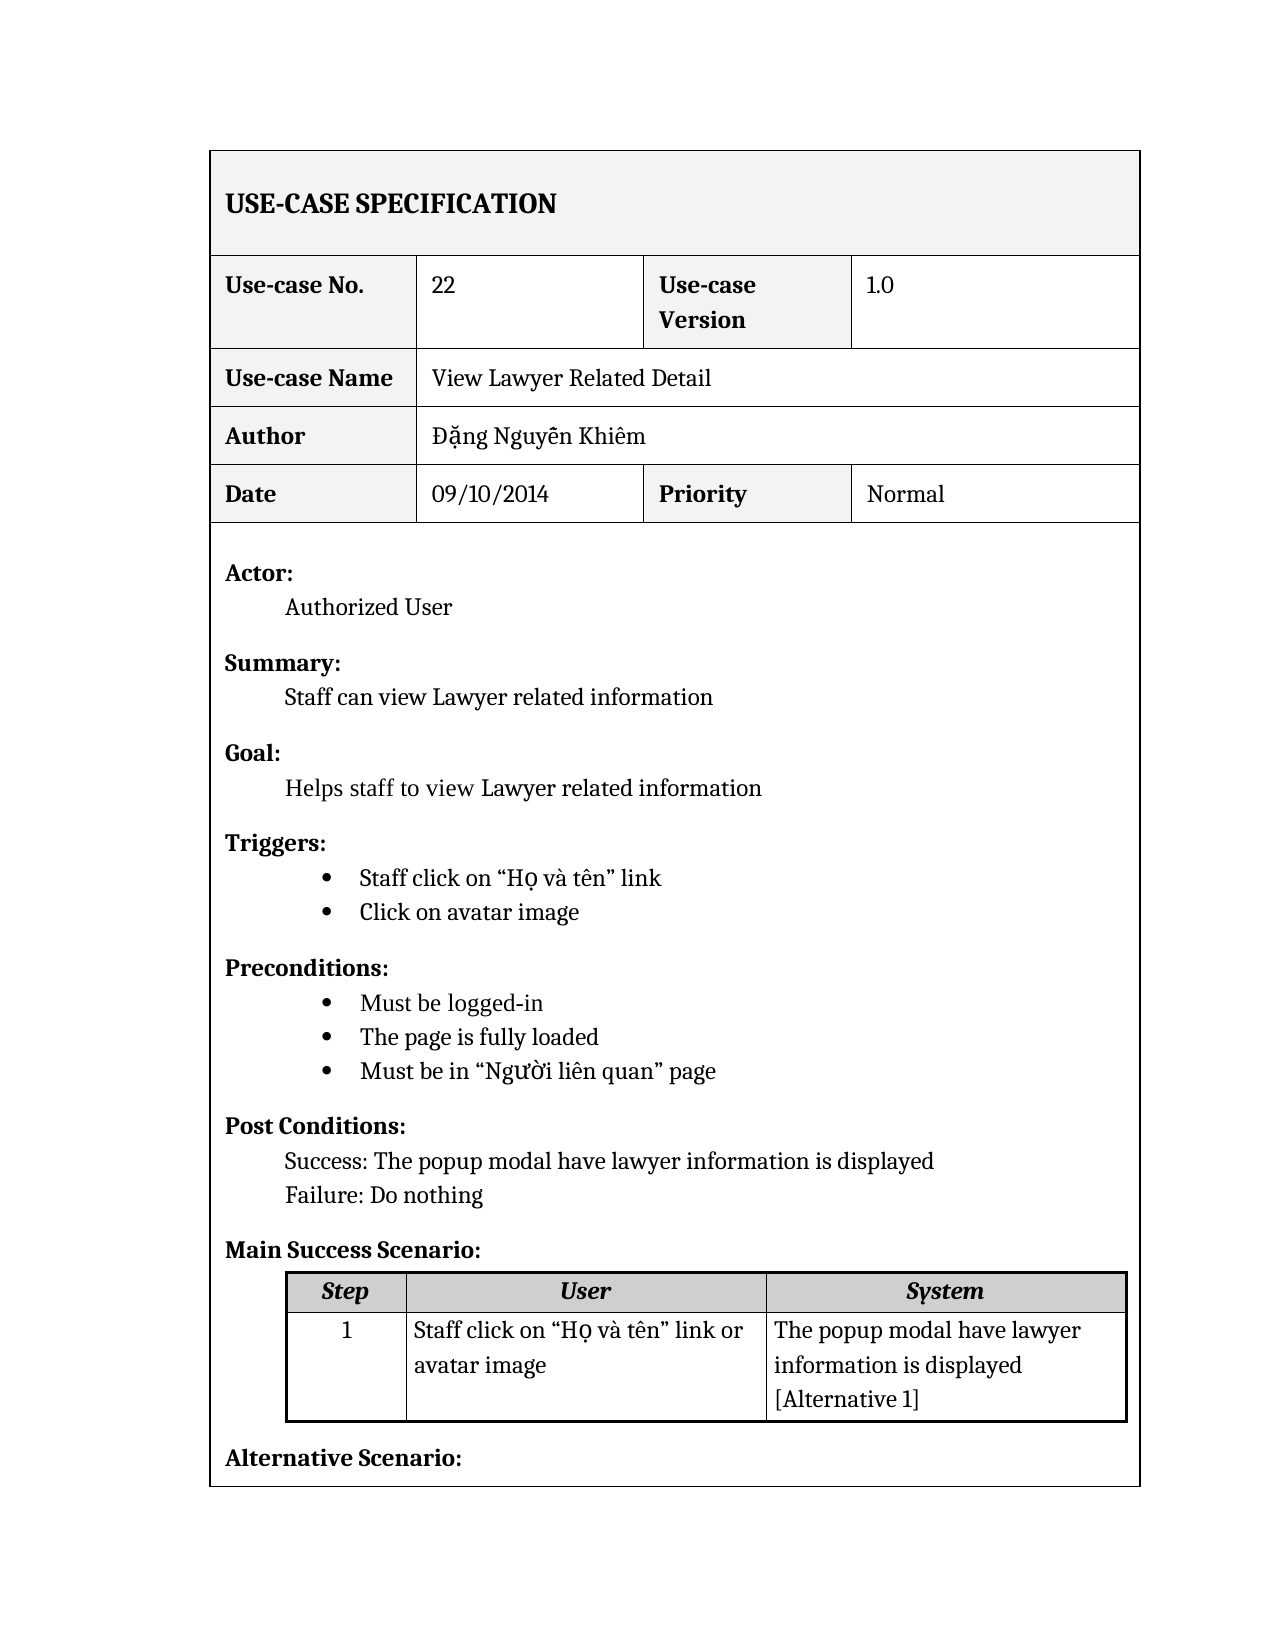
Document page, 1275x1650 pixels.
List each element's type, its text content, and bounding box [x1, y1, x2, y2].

table_cell Priority [644, 465, 851, 522]
table_cell Use-case Version [644, 256, 851, 348]
table_cell Author [211, 407, 416, 464]
table_header USE-CASE SPECIFICATION [211, 151, 1139, 255]
table_cell Đặng Nguyễn Khiêm [417, 407, 1139, 464]
table_cell 09/10/2014 [417, 465, 643, 522]
table_cell Use-case Name [211, 349, 416, 406]
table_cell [211, 523, 1139, 1486]
table_cell UC0022 [417, 256, 643, 348]
table_cell Use-case No. [211, 256, 416, 348]
table_cell 1.0 [852, 256, 1139, 348]
table_cell Date [211, 465, 416, 522]
table_cell View Lawyer Related Detail [417, 349, 1139, 406]
table_cell Normal [852, 465, 1139, 522]
